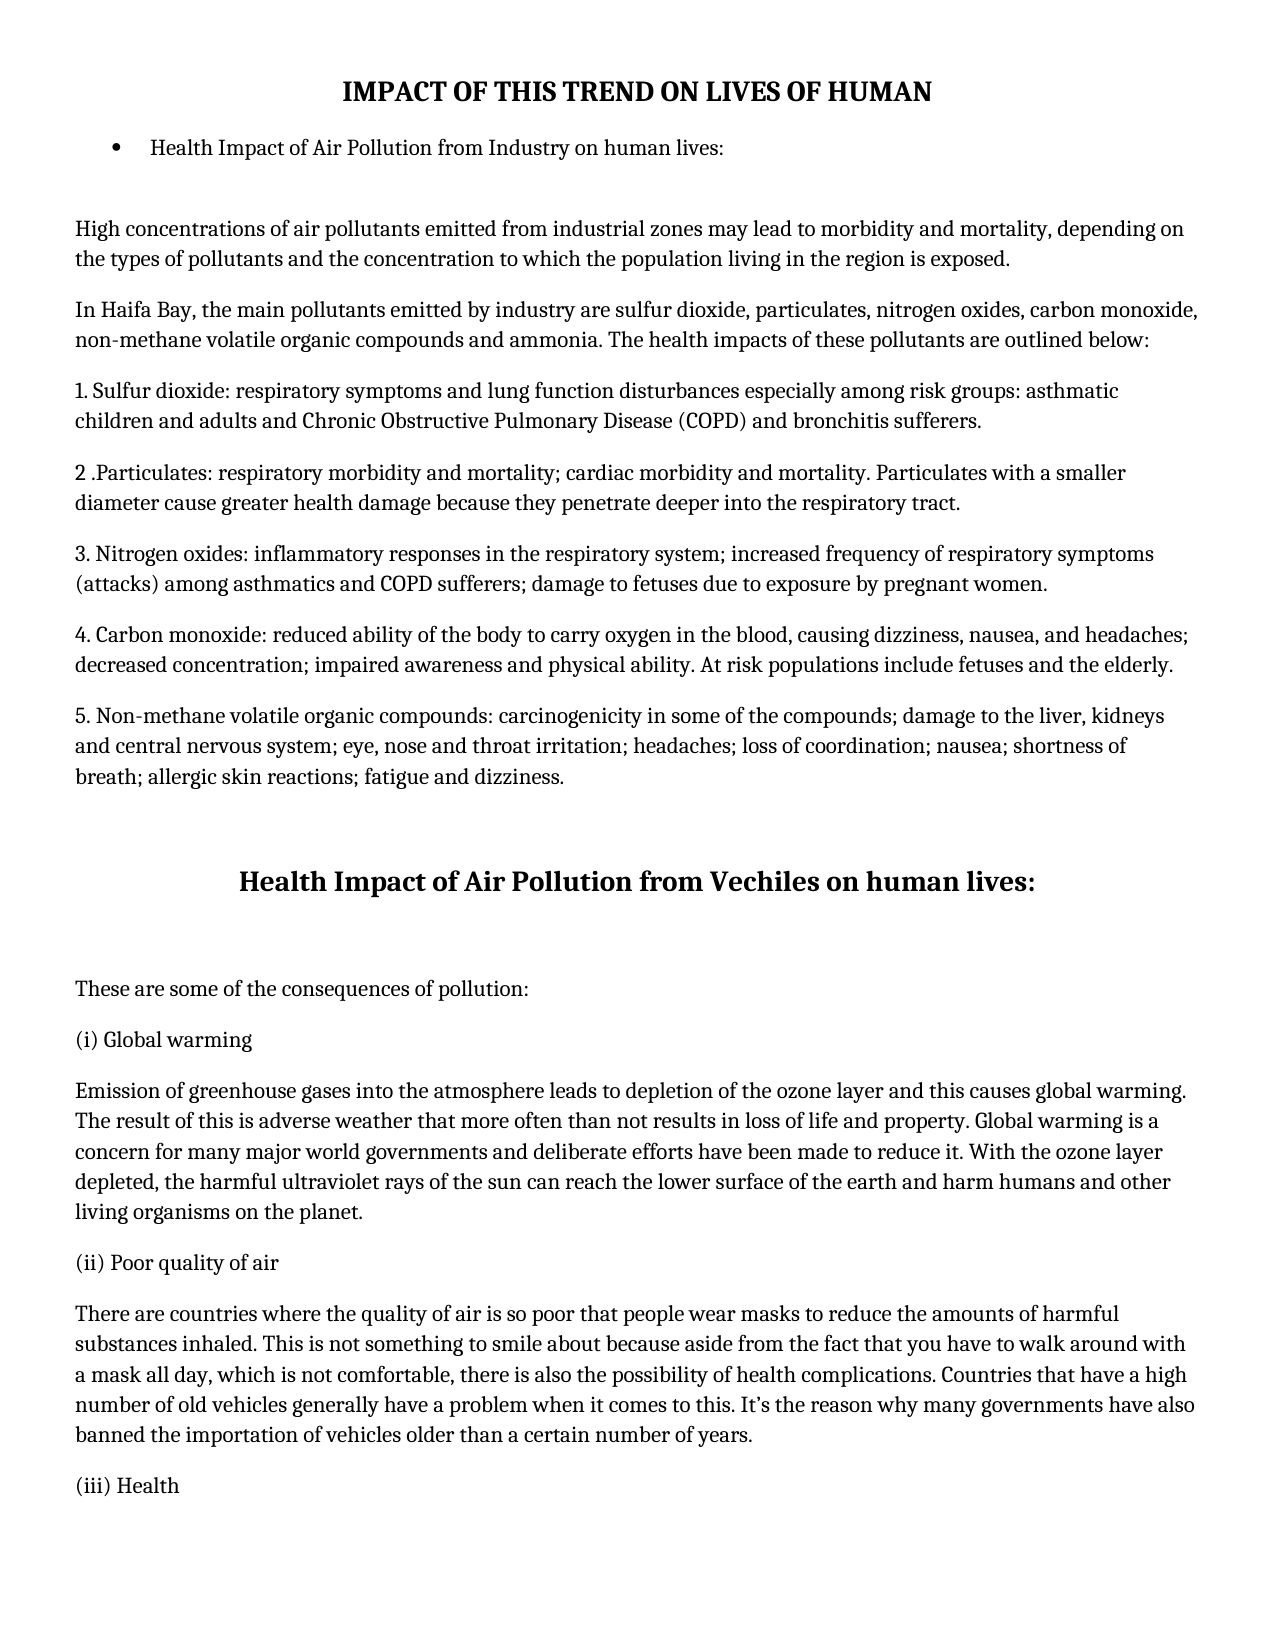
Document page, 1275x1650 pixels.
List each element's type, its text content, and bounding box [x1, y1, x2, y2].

text (iii) Health [75, 1473, 1200, 1499]
text In Haifa Bay, the main pollutants emitted by industry are sulfur dioxide, particulates, nitrogen oxides, carbon monoxide, non-methane volatile organic compounds and ammonia. The health impacts of these pollutants are outlined below: [75, 297, 1200, 353]
text IMPACT OF THIS TREND ON LIVES OF HUMAN [75, 75, 1200, 108]
text (i) Global warming [75, 1027, 1200, 1053]
text 2 .Particulates: respiratory morbidity and mortality; cardiac morbidity and mortality. Particulates with a smaller diameter cause greater health damage because they penetrate deeper into the respiratory tract. [75, 459, 1200, 516]
text Emission of greenhouse gases into the atmosphere leads to depletion of the ozone layer and this causes global warming. The result of this is adverse weather that more often than not results in loss of life and property. Global warming is a concern for many major world governments and deliberate efforts have been made to reduce it. With the ozone layer depleted, the harmful ultraviolet rays of the sun can reach the lower surface of the earth and harm humans and other living organisms on the planet. [75, 1078, 1200, 1225]
text Health Impact of Air Pollution from Vechiles on human lives: [75, 866, 1200, 899]
text (ii) Poor quality of air [75, 1250, 1200, 1276]
text 3. Nitrogen oxides: inflammatory responses in the respiratory system; increased frequency of respiratory symptoms (attacks) among asthmatics and COPD sufferers; damage to fetuses due to exposure by pregnant women. [75, 541, 1200, 597]
text 1. Sulfur dioxide: respiratory symptoms and lung function disturbances especially among risk groups: asthmatic children and adults and Chronic Obstructive Pulmonary Disease (COPD) and bronchitis sufferers. [75, 378, 1200, 435]
text 5. Non-methane volatile organic compounds: carcinogenicity in some of the compounds; damage to the liver, kidneys and central nervous system; eye, nose and throat irritation; headaches; loss of coordination; nausea; shortness of breath; allergic skin reactions; fatigue and dizziness. [75, 703, 1200, 790]
text 4. Carbon monoxide: reduced ability of the body to carry oxygen in the blood, causing dizziness, nausea, and headaches; decreased concentration; impaired awareness and physical ability. At risk populations include fetuses and the elderly. [75, 622, 1200, 678]
list Health Impact of Air Pollution from Industry on human lives: [112, 134, 1200, 161]
text These are some of the consequences of pollution: [75, 976, 1200, 1002]
text There are countries where the quality of air is so poor that people wear masks to reduce the amounts of harmful substances inhaled. This is not something to smile about because aside from the fact that you have to walk around with a mask all day, which is not comfortable, there is also the possibility of health complications. Countries that have a high number of old vehicles generally have a problem when it comes to this. It’s the reason why many governments have also banned the importation of vehicles older than a certain number of years. [75, 1301, 1200, 1448]
text High concentrations of air pollutants emitted from industrial zones may lead to morbidity and mortality, depending on the types of pollutants and the concentration to which the population living in the region is exposed. [75, 216, 1200, 272]
